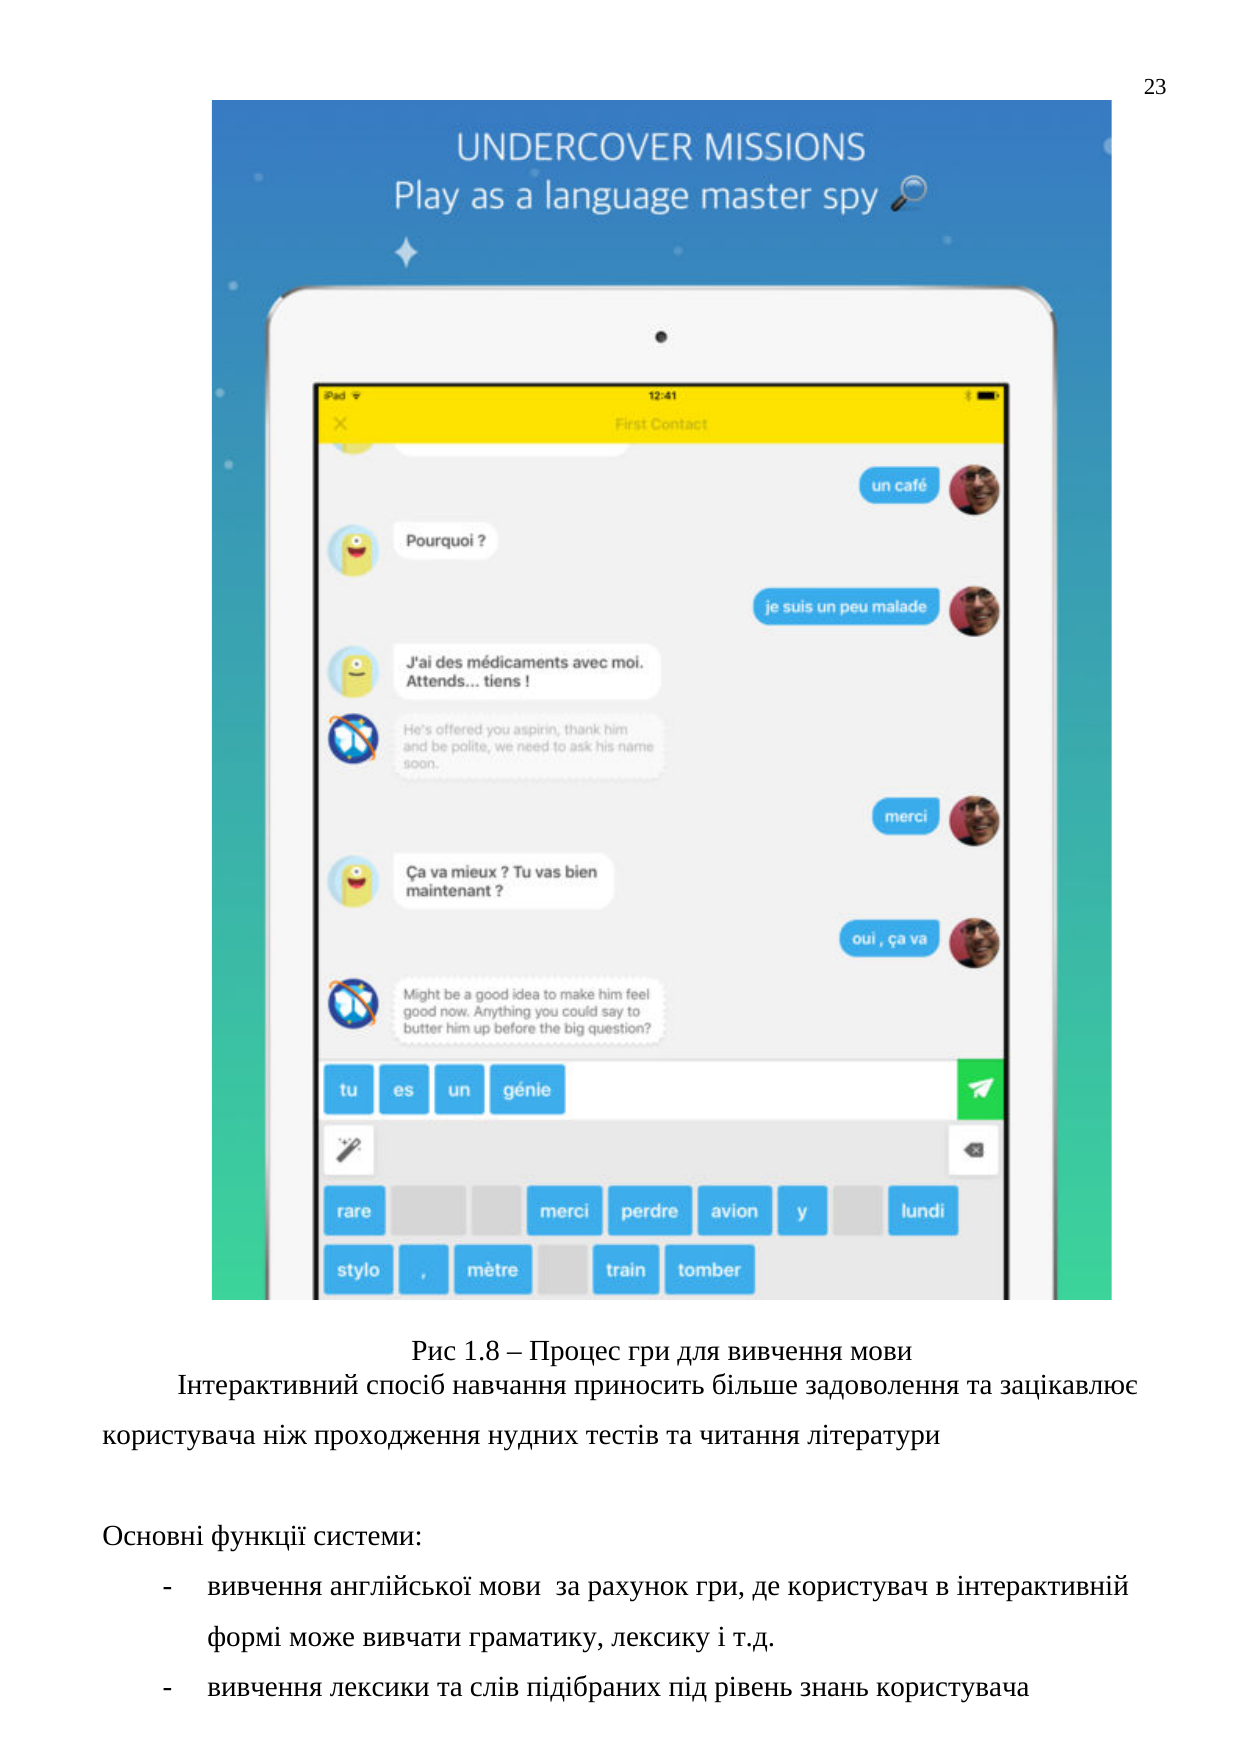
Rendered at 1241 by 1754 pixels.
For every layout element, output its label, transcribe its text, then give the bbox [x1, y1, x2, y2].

text Інтерактивний спосіб навчання приносить більше задоволення та зацікавлює користувача ніж проходження нудних тестів та читання літератури [102, 1367, 1166, 1451]
text Рис 1.8 – Процес гри для вивчення мови [102, 1333, 1221, 1367]
list вивчення англійської мови за рахунок гри, де користувач в інтерактивній формі може вивчати граматику, лексику і т.д. [162, 1568, 1166, 1652]
picture [211, 100, 1112, 1300]
text Основні функції системи: [102, 1518, 1166, 1552]
list вивчення лексики та слів підібраних під рівень знань користувача [162, 1669, 1166, 1702]
